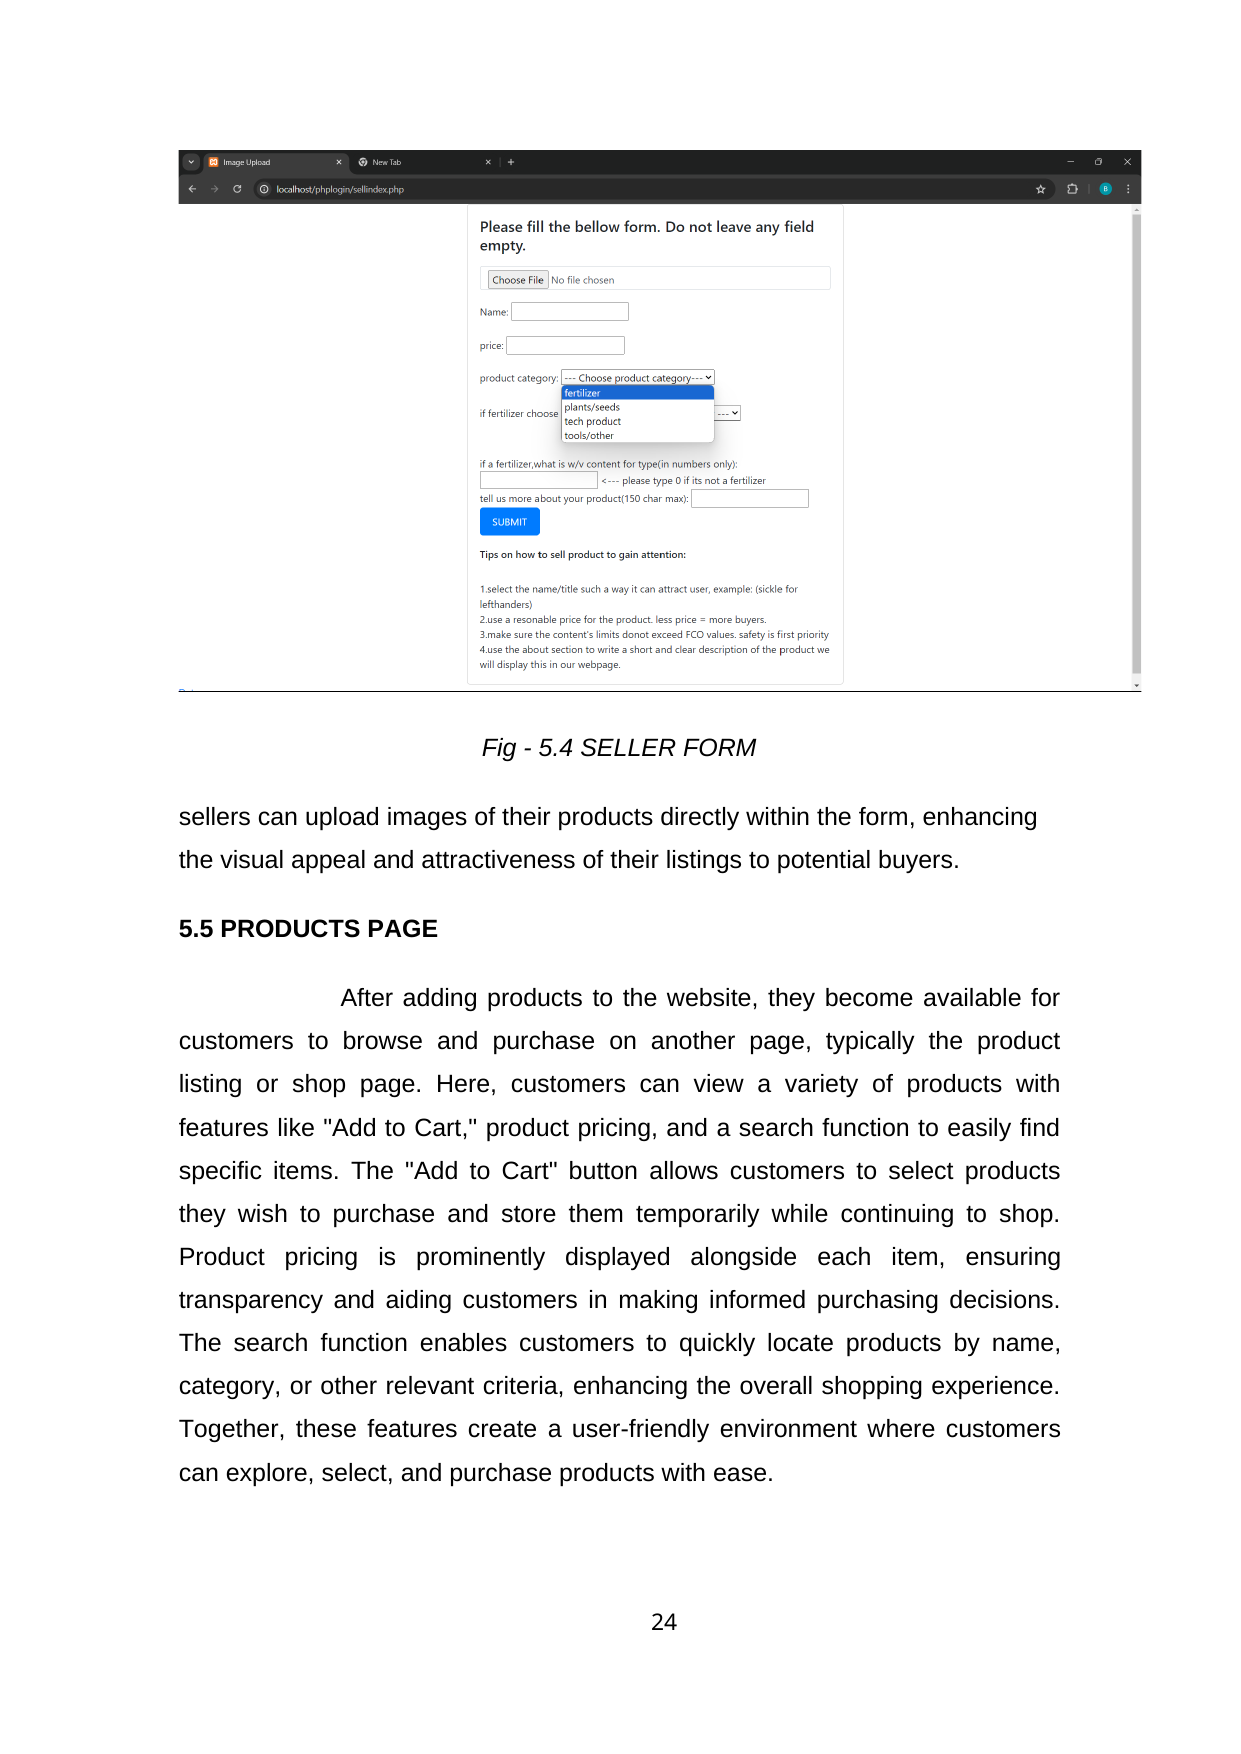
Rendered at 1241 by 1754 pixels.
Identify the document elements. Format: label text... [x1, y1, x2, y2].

picture [178, 150, 1142, 692]
text sellers can upload images of their products directly within the form, enhancing the visual appeal and attractiveness of their listings to potential buyers. [178, 802, 1062, 874]
text After adding products to the website, they become available for customers to browse and purchase on another page, typically the product listing or shop page. Here, customers can view a variety of products with features like "Add to Cart," product pricing, and a search function to easily find specific items. The "Add to Cart" button allows customers to select products they wish to purchase and store them temporarily while continuing to shop. Product pricing is prominently displayed alongside each item, ensuring transparency and aiding customers in making informed purchasing decisions. The search function enables customers to quickly locate products by name, category, or other relevant criteria, enhancing the overall shopping experience. Together, these features create a user-friendly environment where customers can explore, select, and purchase products with ease. [178, 983, 1062, 1486]
text Fig - 5.4 SELLER FORM [178, 733, 1062, 762]
text 5.5 PRODUCTS PAGE [178, 914, 1062, 943]
